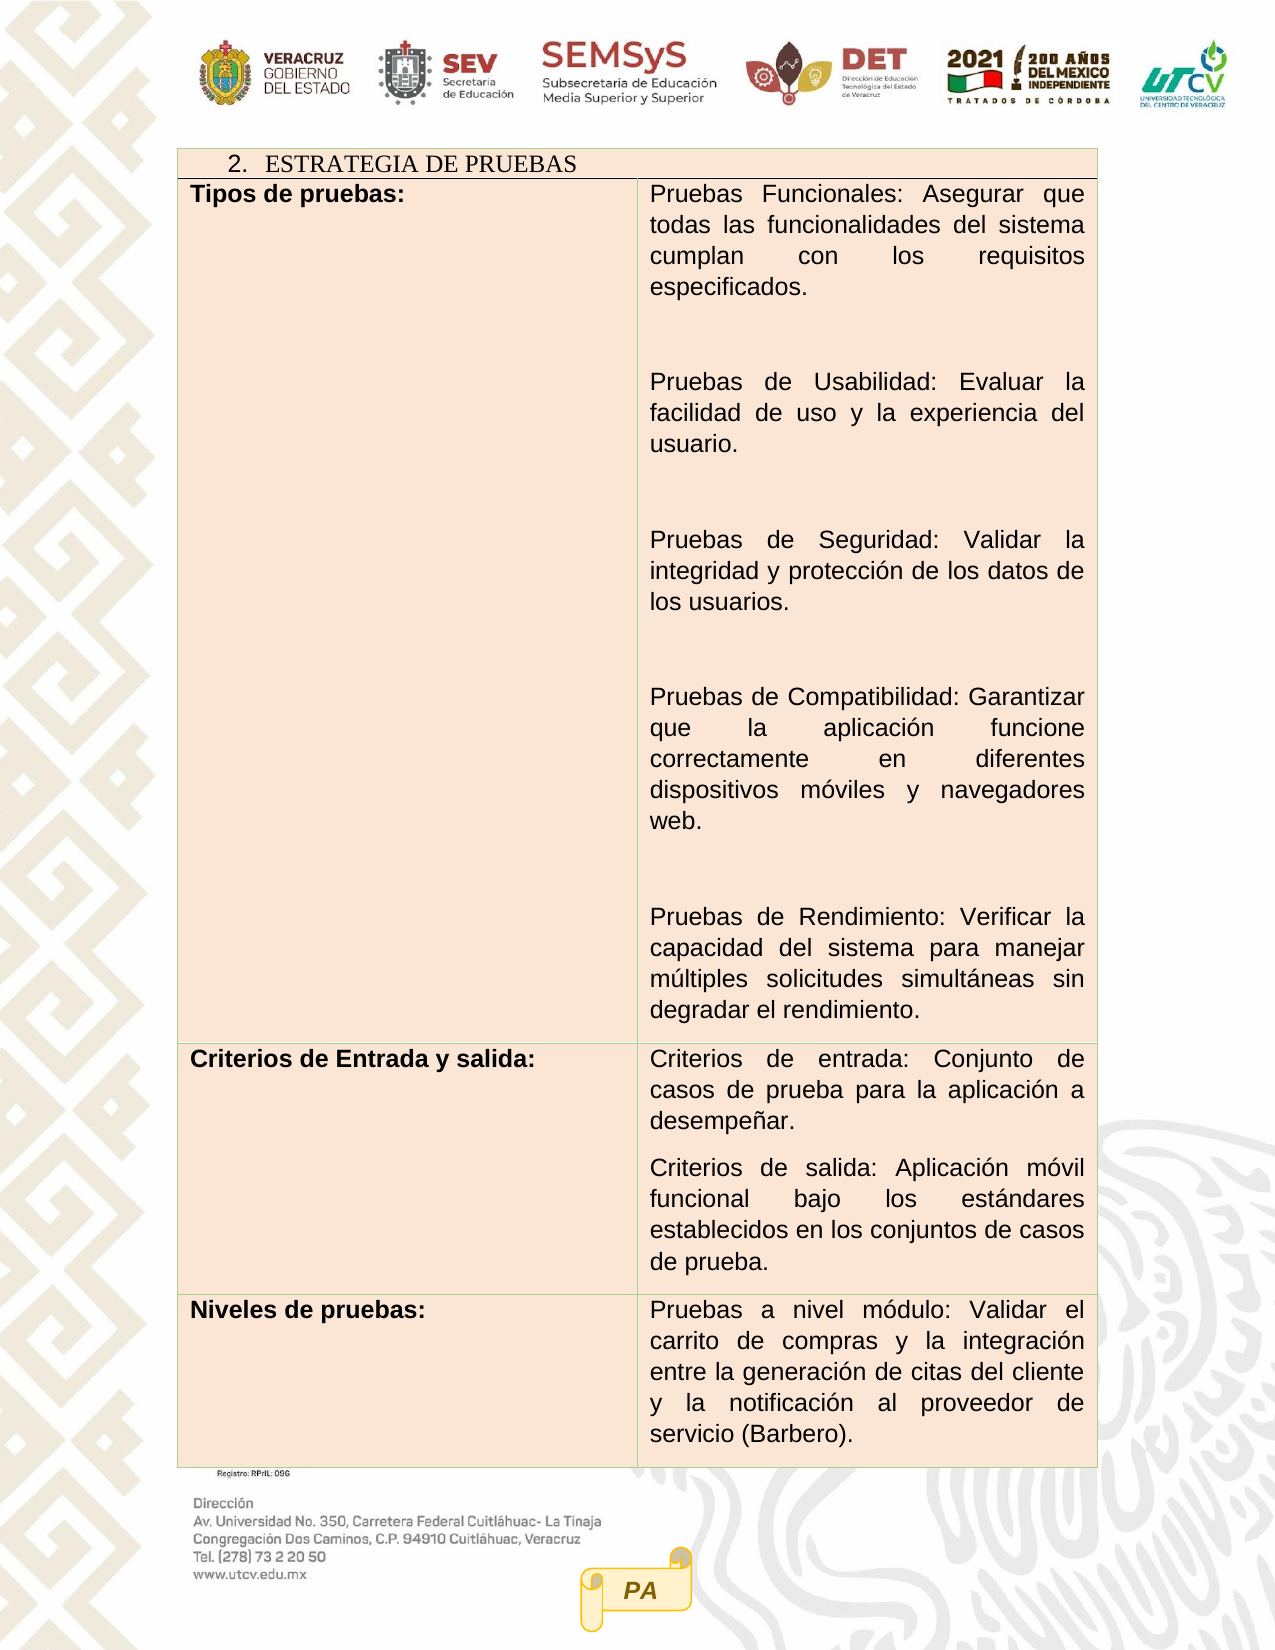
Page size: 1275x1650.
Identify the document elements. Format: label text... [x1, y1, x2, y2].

table_cell Pruebas Funcionales: Asegurar que todas las funcionalidades del sistema cumplan con los requisitos especificados. Pruebas de Usabilidad: Evaluar la facilidad de uso y la experiencia del usuario. Pruebas de Seguridad: Validar la integridad y protección de los datos de los usuarios. Pruebas de Compatibilidad: Garantizar que la aplicación funcione correctamente en diferentes dispositivos móviles y navegadores web. Pruebas de Rendimiento: Verificar la capacidad del sistema para manejar múltiples solicitudes simultáneas sin degradar el rendimiento. [638, 179, 1097, 1042]
picture [0, 0, 1275, 1650]
table_header ESTRATEGIA DE PRUEBAS [178, 149, 1097, 177]
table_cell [638, 1295, 1097, 1467]
table_cell Criterios de Entrada y salida: [178, 1044, 637, 1294]
table_cell Niveles de pruebas: [178, 1295, 637, 1467]
table_cell Tipos de pruebas: [178, 179, 637, 1042]
table_cell Criterios de entrada: Conjunto de casos de prueba para la aplicación a desempeñar. Criterios de salida: Aplicación móvil funcional bajo los estándares establecidos en los conjuntos de casos de prueba. [638, 1044, 1097, 1294]
